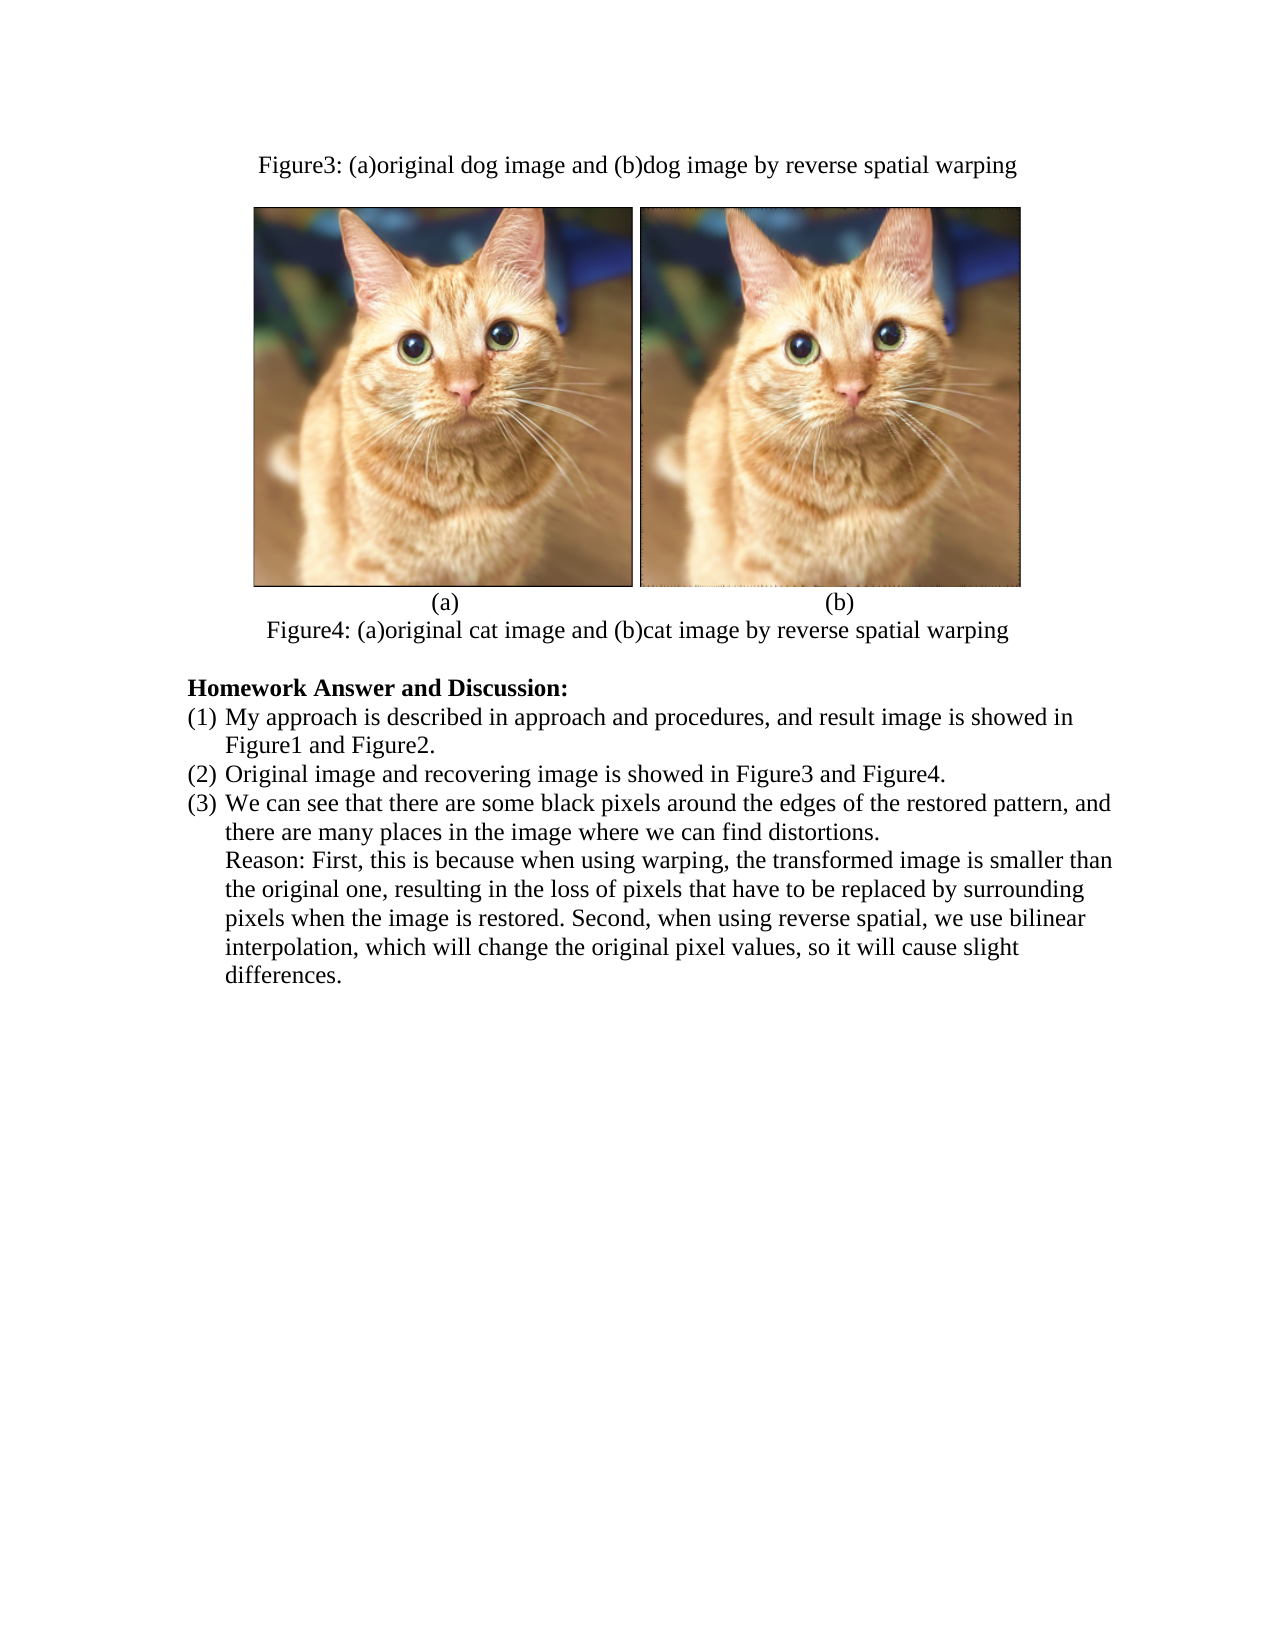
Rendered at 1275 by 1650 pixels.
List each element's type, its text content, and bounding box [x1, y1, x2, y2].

text Homework Answer and Discussion: [187, 673, 1125, 702]
text Figure3: (a)original dog image and (b)dog image by reverse spatial warping [150, 150, 1125, 179]
list My approach is described in approach and procedures, and result image is showed in Figure1 and Figure2. [187, 702, 1125, 759]
list Original image and recovering image is showed in Figure3 and Figure4. [187, 759, 1125, 788]
text Figure4: (a)original cat image and (b)cat image by reverse spatial warping [150, 616, 1125, 644]
picture [640, 207, 1022, 587]
list (b) [431, 587, 1125, 616]
list Reason: First, this is because when using warping, the transformed image is smaller than the original one, resulting in the loss of pixels that have to be replaced by surrounding pixels when the image is restored. Second, when using reverse spatial, we use bilinear interpolation, which will change the original pixel values, so it will cause slight differences. [225, 846, 1125, 989]
picture [253, 207, 634, 587]
list We can see that there are some black pixels around the edges of the restored pattern, and there are many places in the image where we can find distortions. [187, 788, 1125, 846]
